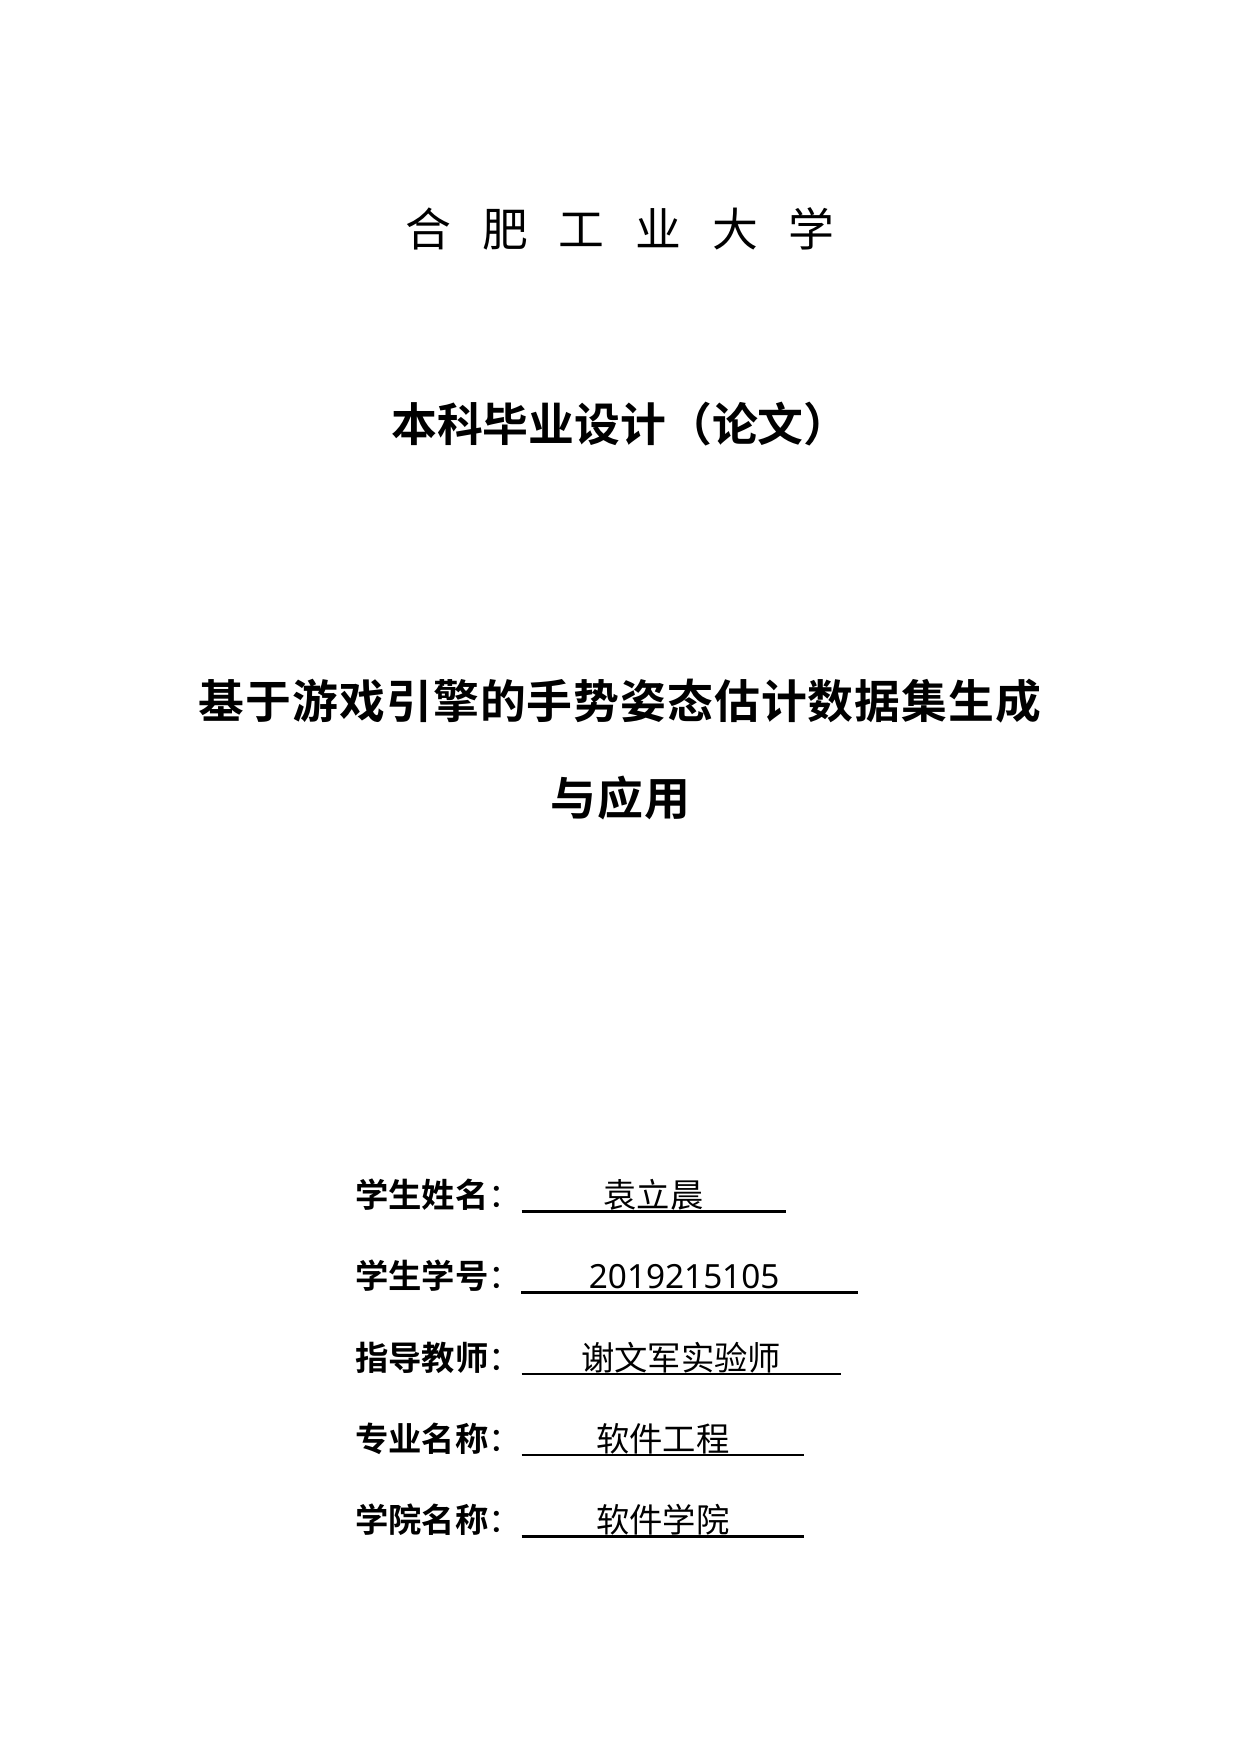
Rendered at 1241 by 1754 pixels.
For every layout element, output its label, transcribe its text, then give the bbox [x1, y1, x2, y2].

text 本科毕业设计（论文） [187, 373, 1053, 471]
text 学生学号： 2019215105 [187, 1242, 1053, 1307]
text 学生姓名： 袁立晨 [187, 1161, 1053, 1226]
text 学院名称： 软件学院 [187, 1486, 1053, 1551]
text 基于游戏引擎的手势姿态估计数据集生成与应用 [187, 649, 1053, 844]
text 合 肥 工 业 大 学 [187, 178, 1053, 276]
text 专业名称： 软件工程 [187, 1404, 1053, 1469]
text 指导教师： 谢文军实验师 [187, 1323, 1053, 1388]
